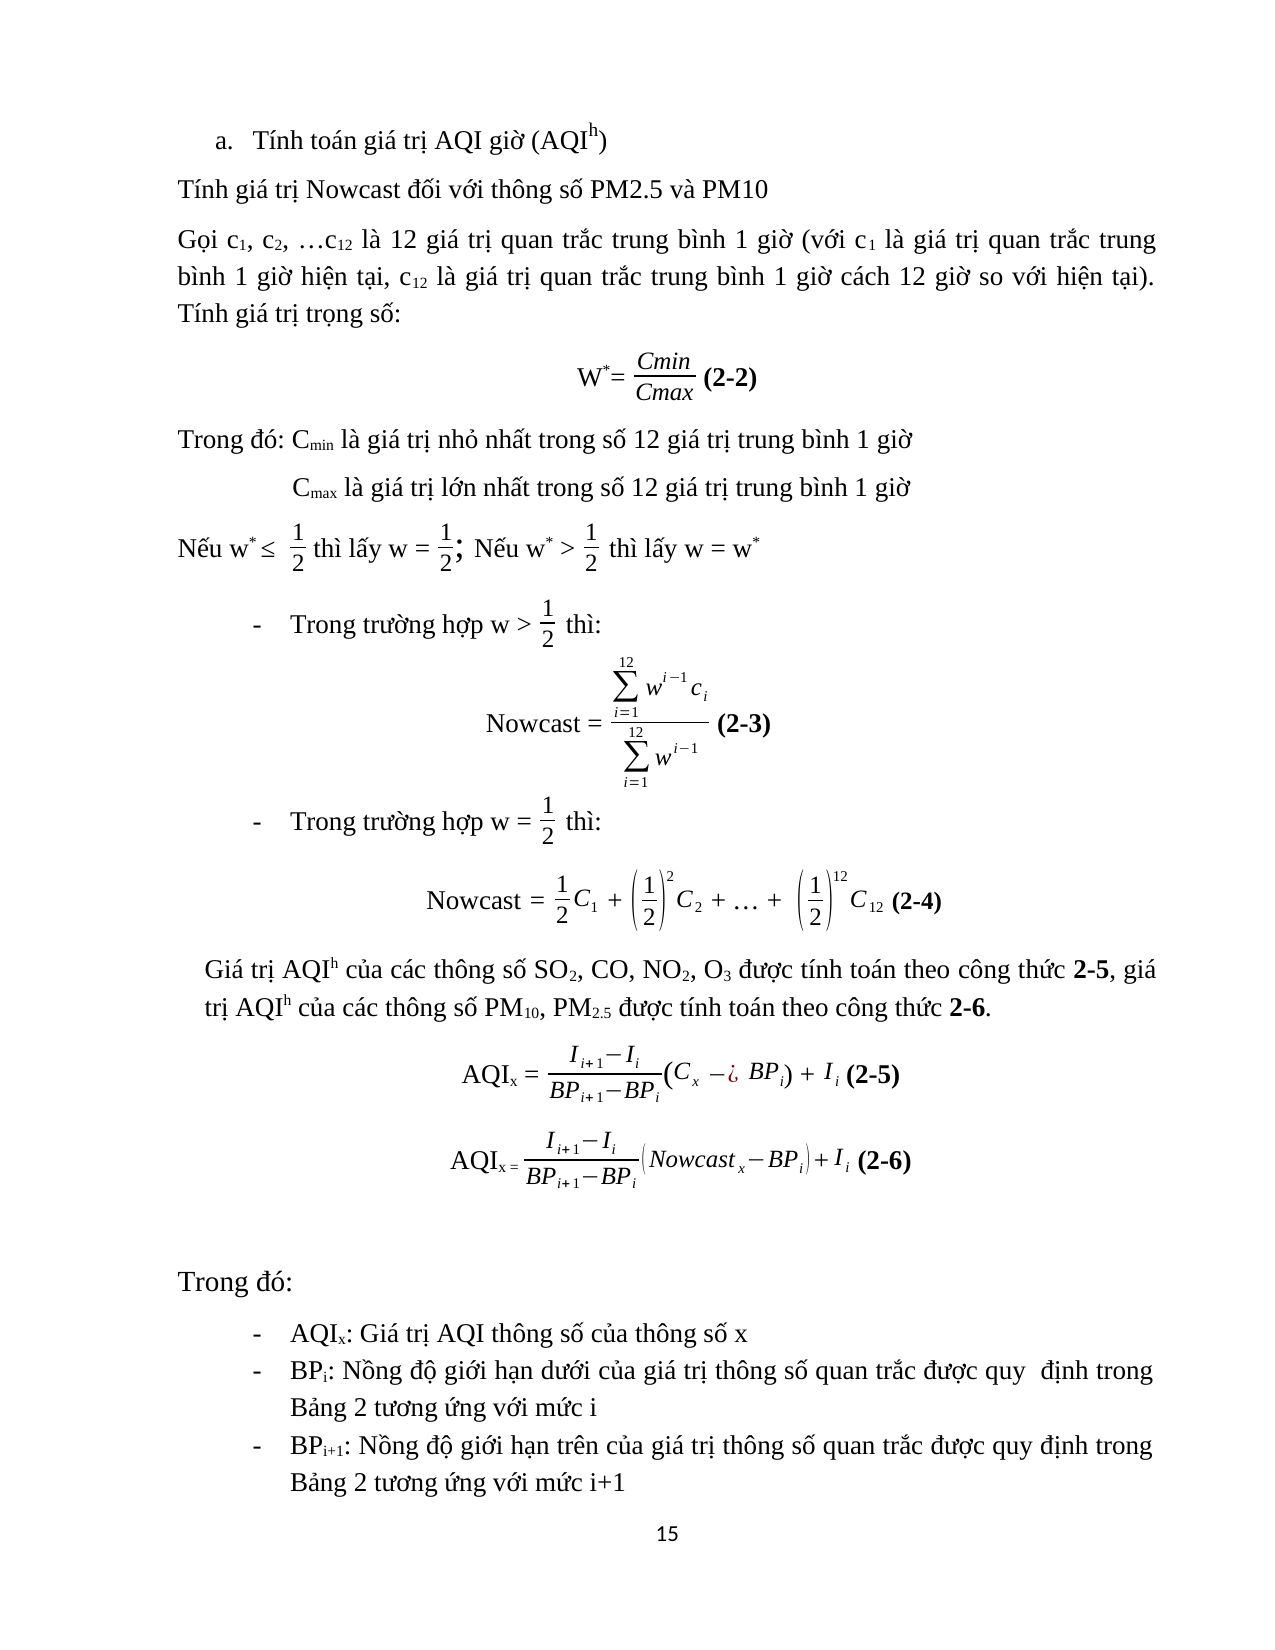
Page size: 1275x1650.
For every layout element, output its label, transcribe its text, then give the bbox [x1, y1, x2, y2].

list Tính toán giá trị AQI giờ (AQIh) [215, 118, 1157, 156]
text Nếu w* ≤ thì lấy w = ; Nếu w* > thì lấy w = w* [177, 518, 1157, 577]
text Trong đó: Cmin là giá trị nhỏ nhất trong số 12 giá trị trung bình 1 giờ [177, 423, 1157, 454]
text Tính giá trị Nowcast đối với thông số PM2.5 và PM10 [177, 173, 1157, 204]
list Nowcast = (2-3) [290, 653, 1157, 791]
text Cmax là giá trị lớn nhất trong số 12 giá trị trung bình 1 giờ [177, 471, 1157, 502]
text AQIx = ( ) + (2-5) [204, 1041, 1157, 1107]
text Trong đó: [177, 1264, 1157, 1298]
text AQIx = + (2-6) [204, 1127, 1157, 1193]
list Trong trường hợp w = thì: [252, 791, 1157, 850]
text Gọi c1, c2, …c12 là 12 giá trị quan trắc trung bình 1 giờ (với c1 là giá trị quan trắc trung bình 1 giờ hiện tại, c12 là giá trị quan trắc trung bình 1 giờ cách 12 giờ so với hiện tại). Tính giá trị trọng số: [177, 223, 1157, 329]
list BPi+1: Nồng độ giới hạn trên của giá trị thông số quan trắc được quy định trong Bảng 2 tương ứng với mức i+1 [252, 1429, 1155, 1497]
text Nowcast = + + … + (2-4) [177, 867, 1157, 933]
text W*= (2-2) [177, 347, 1157, 406]
list AQIx: Giá trị AQI thông số của thông số x [252, 1317, 1157, 1348]
list Trong trường hợp w > thì: [252, 594, 1157, 653]
text Giá trị AQIh của các thông số SO2, CO, NO2, O3 được tính toán theo công thức 2-5, giá trị AQIh của các thông số PM10, PM2.5 được tính toán theo công thức 2-6. [204, 953, 1157, 1022]
list BPi: Nồng độ giới hạn dưới của giá trị thông số quan trắc được quy định trong Bảng 2 tương ứng với mức i [252, 1354, 1155, 1423]
